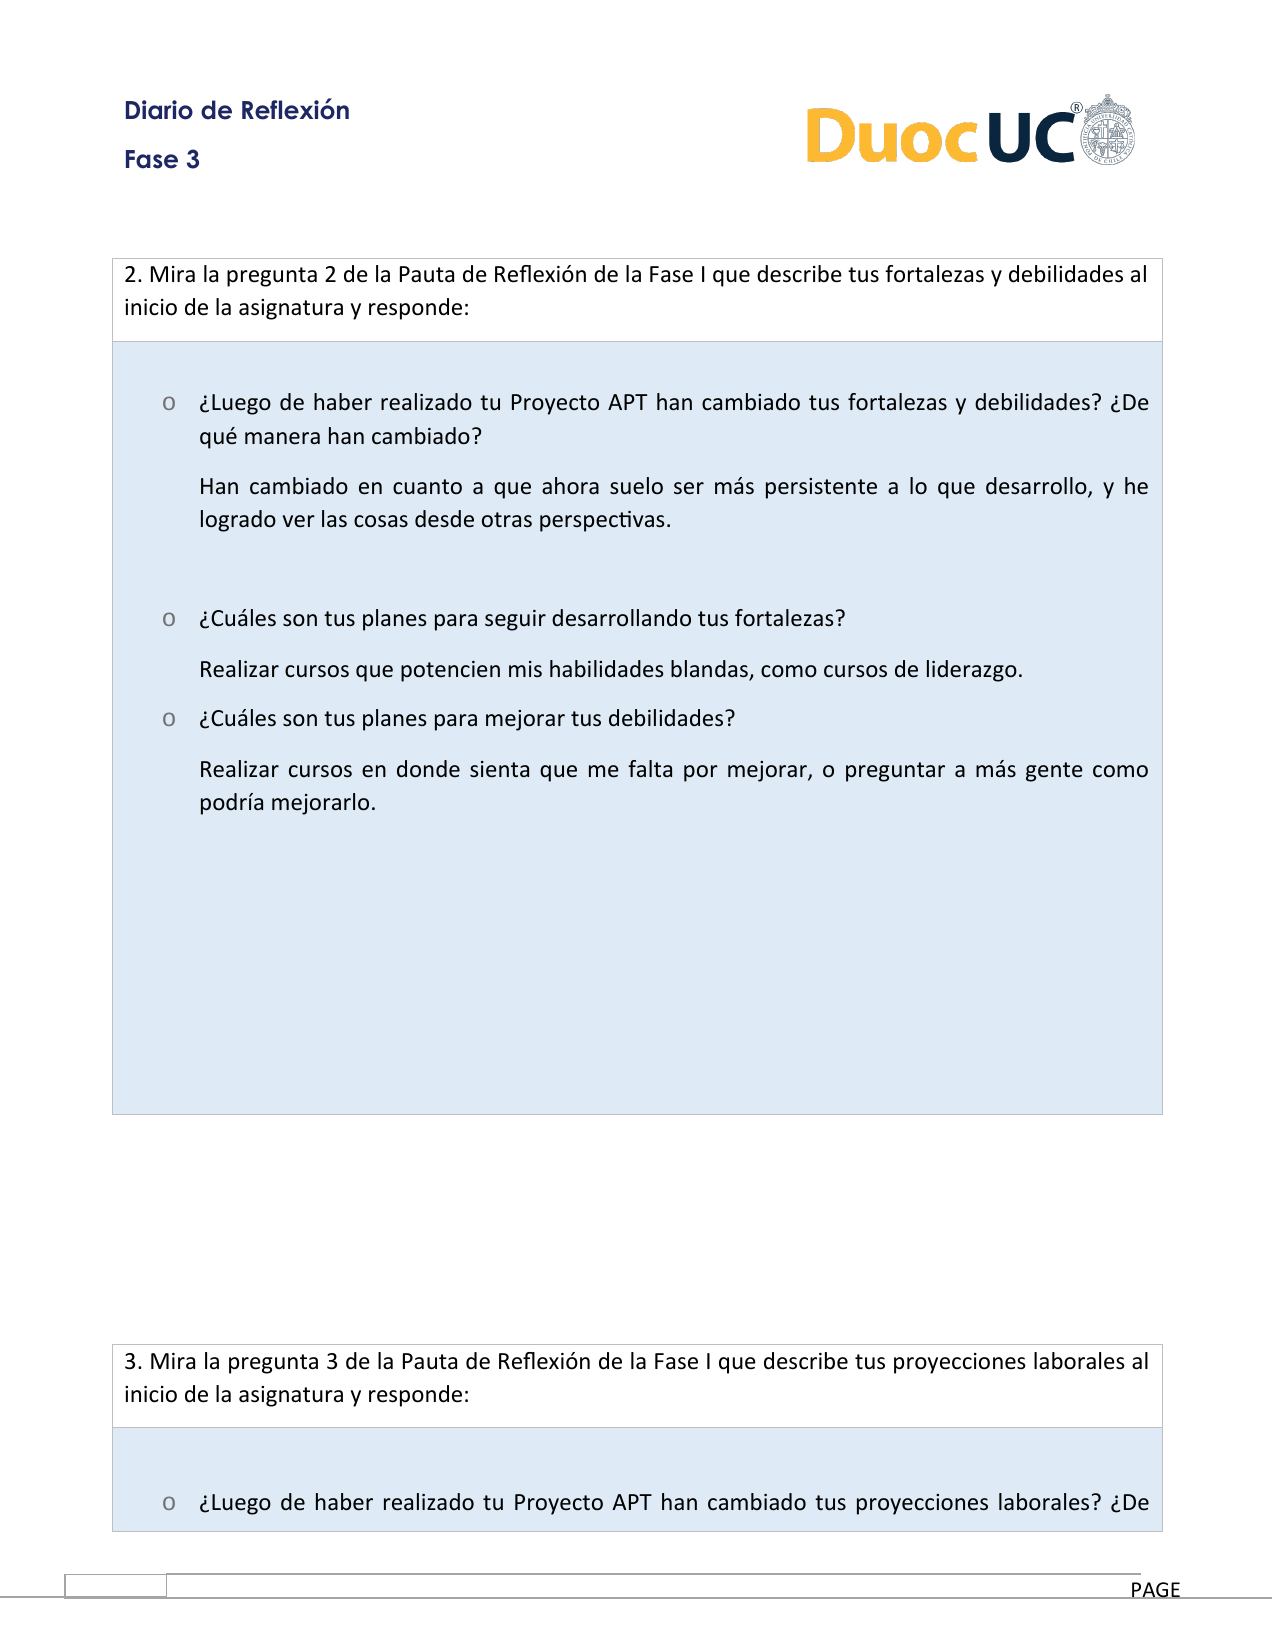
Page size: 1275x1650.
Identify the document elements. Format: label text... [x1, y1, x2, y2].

table_header 3. Mira la pregunta 3 de la Pauta de Reflexión de la Fase I que describe tus proyecciones laborales al inicio de la asignatura y responde: [113, 1345, 1162, 1427]
table_header 2. Mira la pregunta 2 de la Pauta de Reflexión de la Fase I que describe tus fortalezas y debilidades al inicio de la asignatura y responde: [113, 259, 1162, 341]
table_cell ¿Luego de haber realizado tu Proyecto APT han cambiado tus fortalezas y debilidades? ¿De qué manera han cambiado? Han cambiado en cuanto a que ahora suelo ser más persistente a lo que desarrollo, y he logrado ver las cosas desde otras perspectivas. ¿Cuáles son tus planes para seguir desarrollando tus fortalezas? Realizar cursos que potencien mis habilidades blandas, como cursos de liderazgo. ¿Cuáles son tus planes para mejorar tus debilidades? Realizar cursos en donde sienta que me falta por mejorar, o preguntar a más gente como podría mejorarlo. [113, 342, 1162, 1114]
picture [807, 94, 1135, 165]
